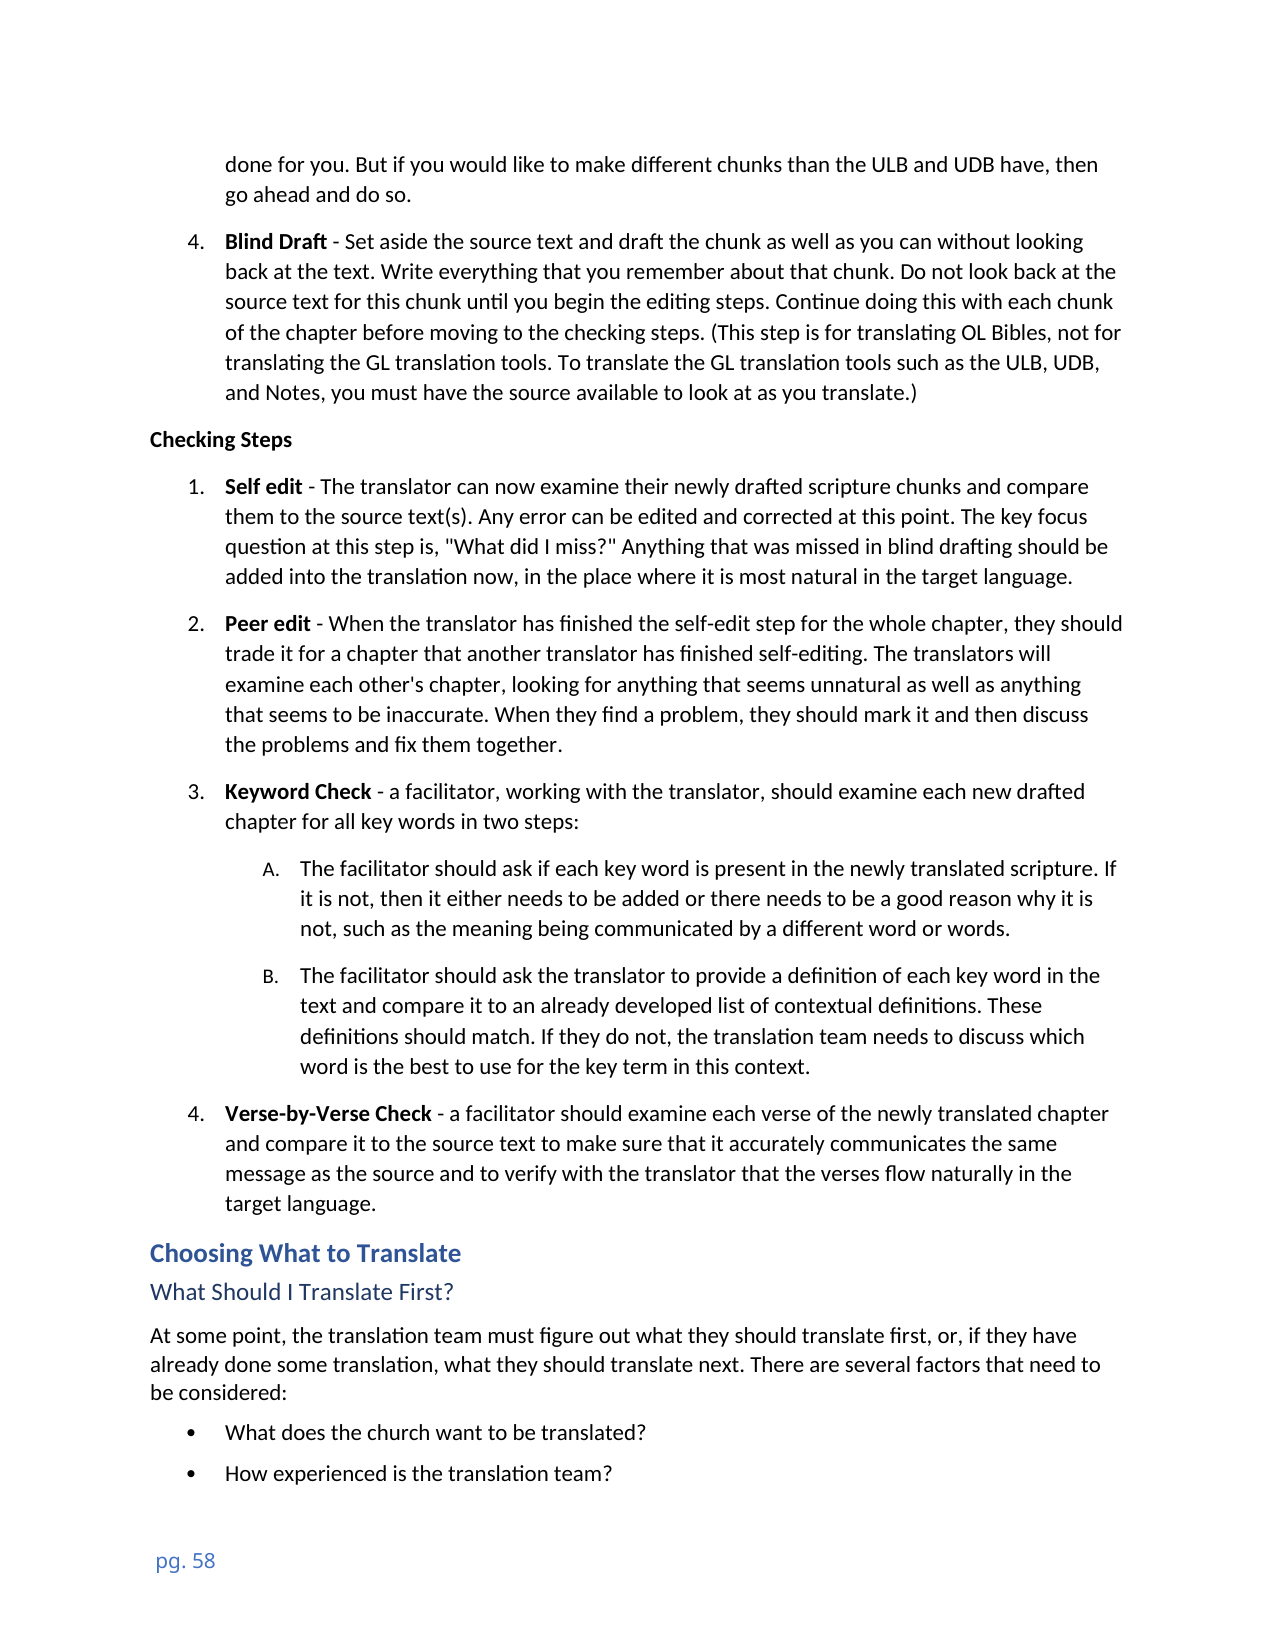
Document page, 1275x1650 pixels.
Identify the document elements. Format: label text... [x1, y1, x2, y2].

text Checking Steps [150, 425, 1125, 453]
subtitle Choosing What to Translate [150, 1236, 1125, 1269]
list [187, 150, 1125, 208]
list Verse-by-Verse Check - a facilitator should examine each verse of the newly translated chapter and compare it to the source text to make sure that it accurately communicates the same message as the source and to verify with the translator that the verses flow naturally in the target language. [187, 1099, 1125, 1218]
list Blind Draft - Set aside the source text and draft the chunk as well as you can without looking back at the text. Write everything that you remember about that chunk. Do not look back at the source text for this chunk until you begin the editing steps. Continue doing this with each chunk of the chapter before moving to the checking steps. (This step is for translating OL Bibles, not for translating the GL translation tools. To translate the GL translation tools such as the ULB, UDB, and Notes, you must have the source available to look at as you translate.) [187, 227, 1125, 406]
list The facilitator should ask the translator to provide a definition of each key word in the text and compare it to an already developed list of contextual definitions. These definitions should match. If they do not, the translation team needs to discuss which word is the best to use for the key term in this context. [262, 961, 1125, 1080]
list What does the church want to be translated? [187, 1418, 1125, 1446]
list Self edit - The translator can now examine their newly drafted scripture chunks and compare them to the source text(s). Any error can be edited and corrected at this point. The key focus question at this step is, "What did I miss?" Anything that was missed in blind drafting should be added into the translation now, in the place where it is most natural in the target language. [187, 472, 1125, 591]
list How experienced is the translation team? [187, 1459, 1125, 1487]
list Peer edit - When the translator has finished the self-edit step for the whole chapter, they should trade it for a chapter that another translator has finished self-editing. The translators will examine each other's chapter, looking for anything that seems unnatural as well as anything that seems to be inaccurate. When they find a problem, they should mark it and then discuss the problems and fix them together. [187, 609, 1125, 758]
text At some point, the translation team must figure out what they should translate first, or, if they have already done some translation, what they should translate next. There are several factors that need to be considered: [150, 1322, 1125, 1406]
subtitle What Should I Translate First? [150, 1276, 1125, 1307]
list Keyword Check - a facilitator, working with the translator, should examine each new drafted chapter for all key words in two steps: [187, 777, 1125, 835]
list The facilitator should ask if each key word is present in the newly translated scripture. If it is not, then it either needs to be added or there needs to be a good reason why it is not, such as the meaning being communicated by a different word or words. [262, 854, 1125, 943]
